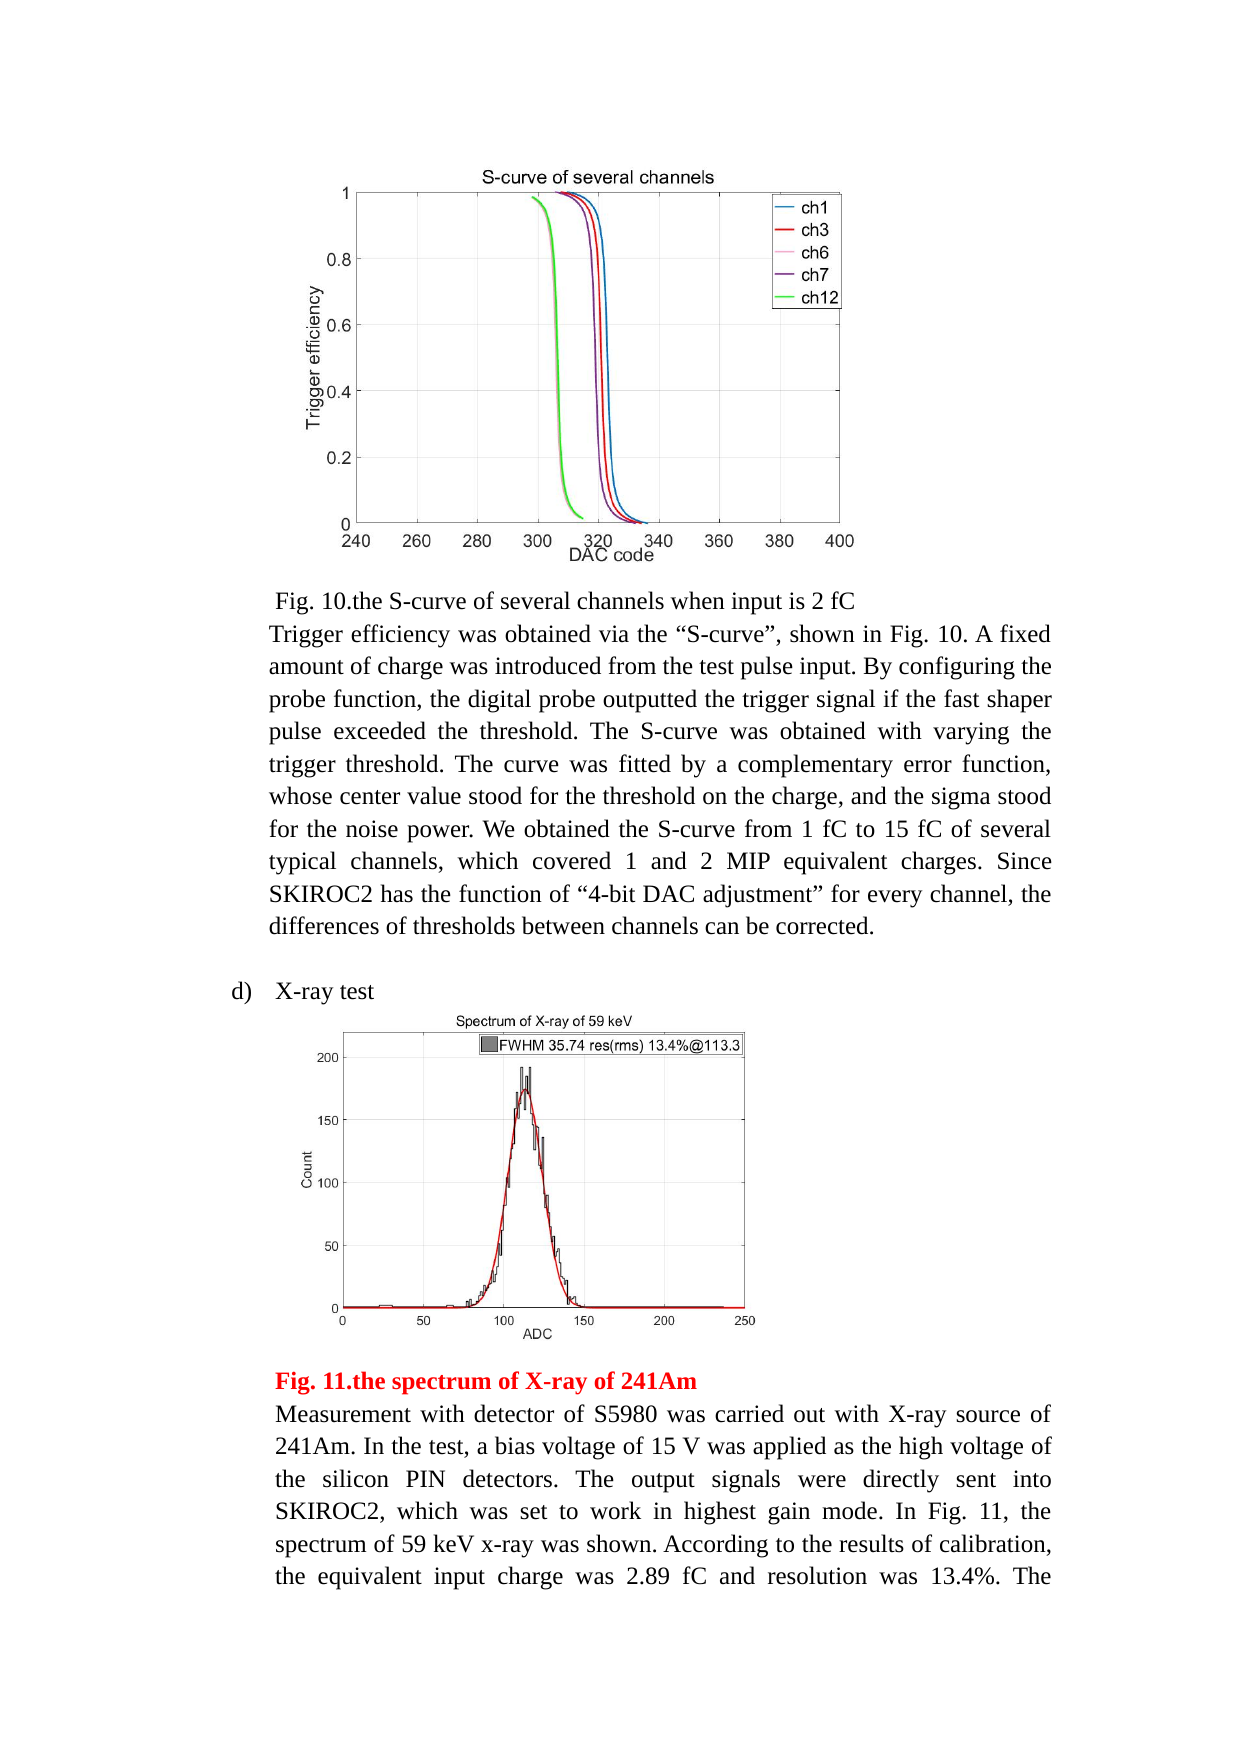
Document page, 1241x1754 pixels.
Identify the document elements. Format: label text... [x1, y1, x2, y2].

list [275, 1397, 1053, 1592]
picture [275, 162, 899, 568]
list X-ray test [231, 974, 1053, 1007]
picture [275, 1007, 794, 1345]
list Fig. 11.the spectrum of X-ray of 241Am [275, 1364, 1053, 1397]
list Fig. 10.the S-curve of several channels when input is 2 fC [269, 584, 1053, 617]
text Trigger efficiency was obtained via the “S-curve”, shown in Fig. 10. A fixed amount of charge was introduced from the test pulse input. By configuring the probe function, the digital probe outputted the trigger signal if the fast shaper pulse exceeded the threshold. The S-curve was obtained with varying the trigger threshold. The curve was fitted by a complementary error function, whose center value stood for the threshold on the charge, and the sigma stood for the noise power. We obtained the S-curve from 1 fC to 15 fC of several typical channels, which covered 1 and 2 MIP equivalent charges. Since SKIROC2 has the function of “4-bit DAC adjustment” for every channel, the differences of thresholds between channels can be corrected. [269, 617, 1053, 942]
